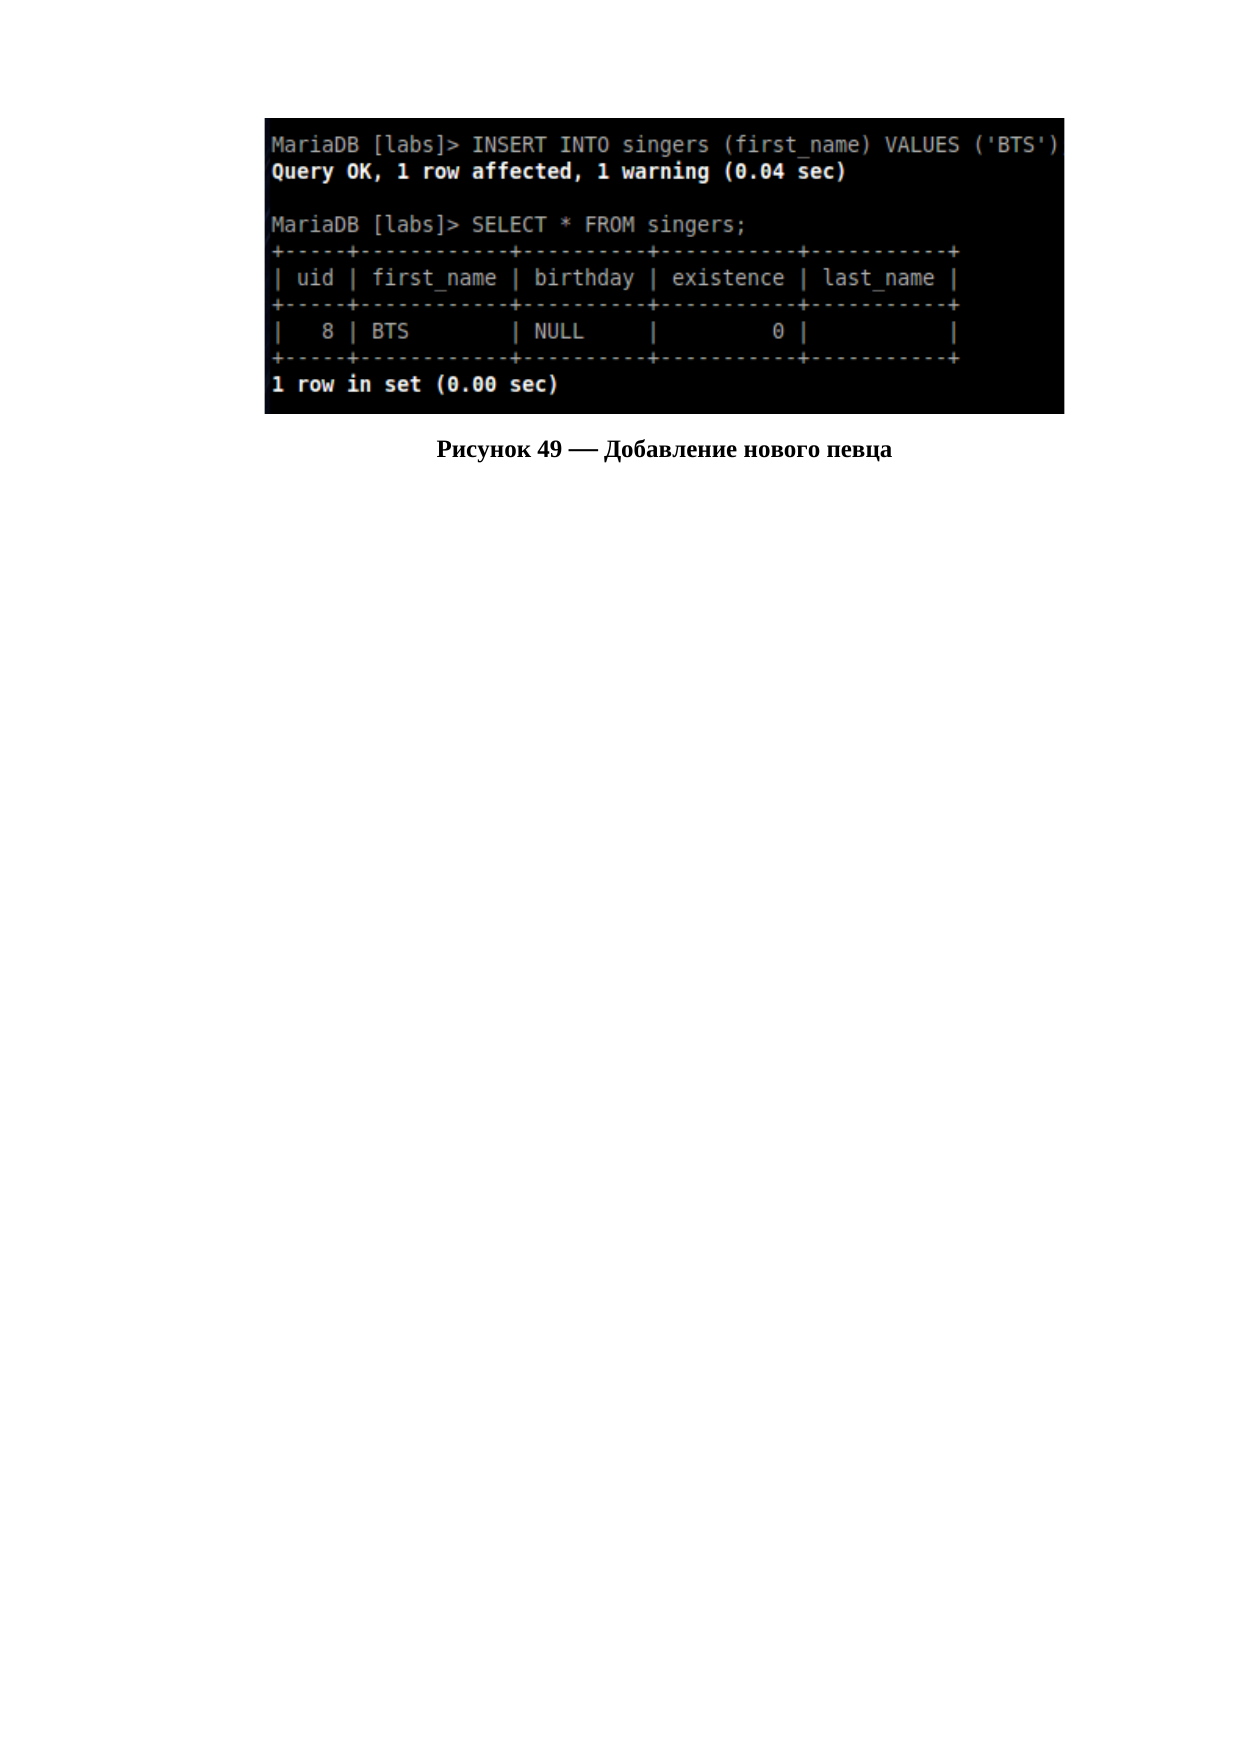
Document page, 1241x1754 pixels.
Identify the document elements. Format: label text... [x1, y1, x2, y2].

picture [264, 118, 1065, 414]
text Рисунок 49 — Добавление нового певца [148, 430, 1181, 463]
